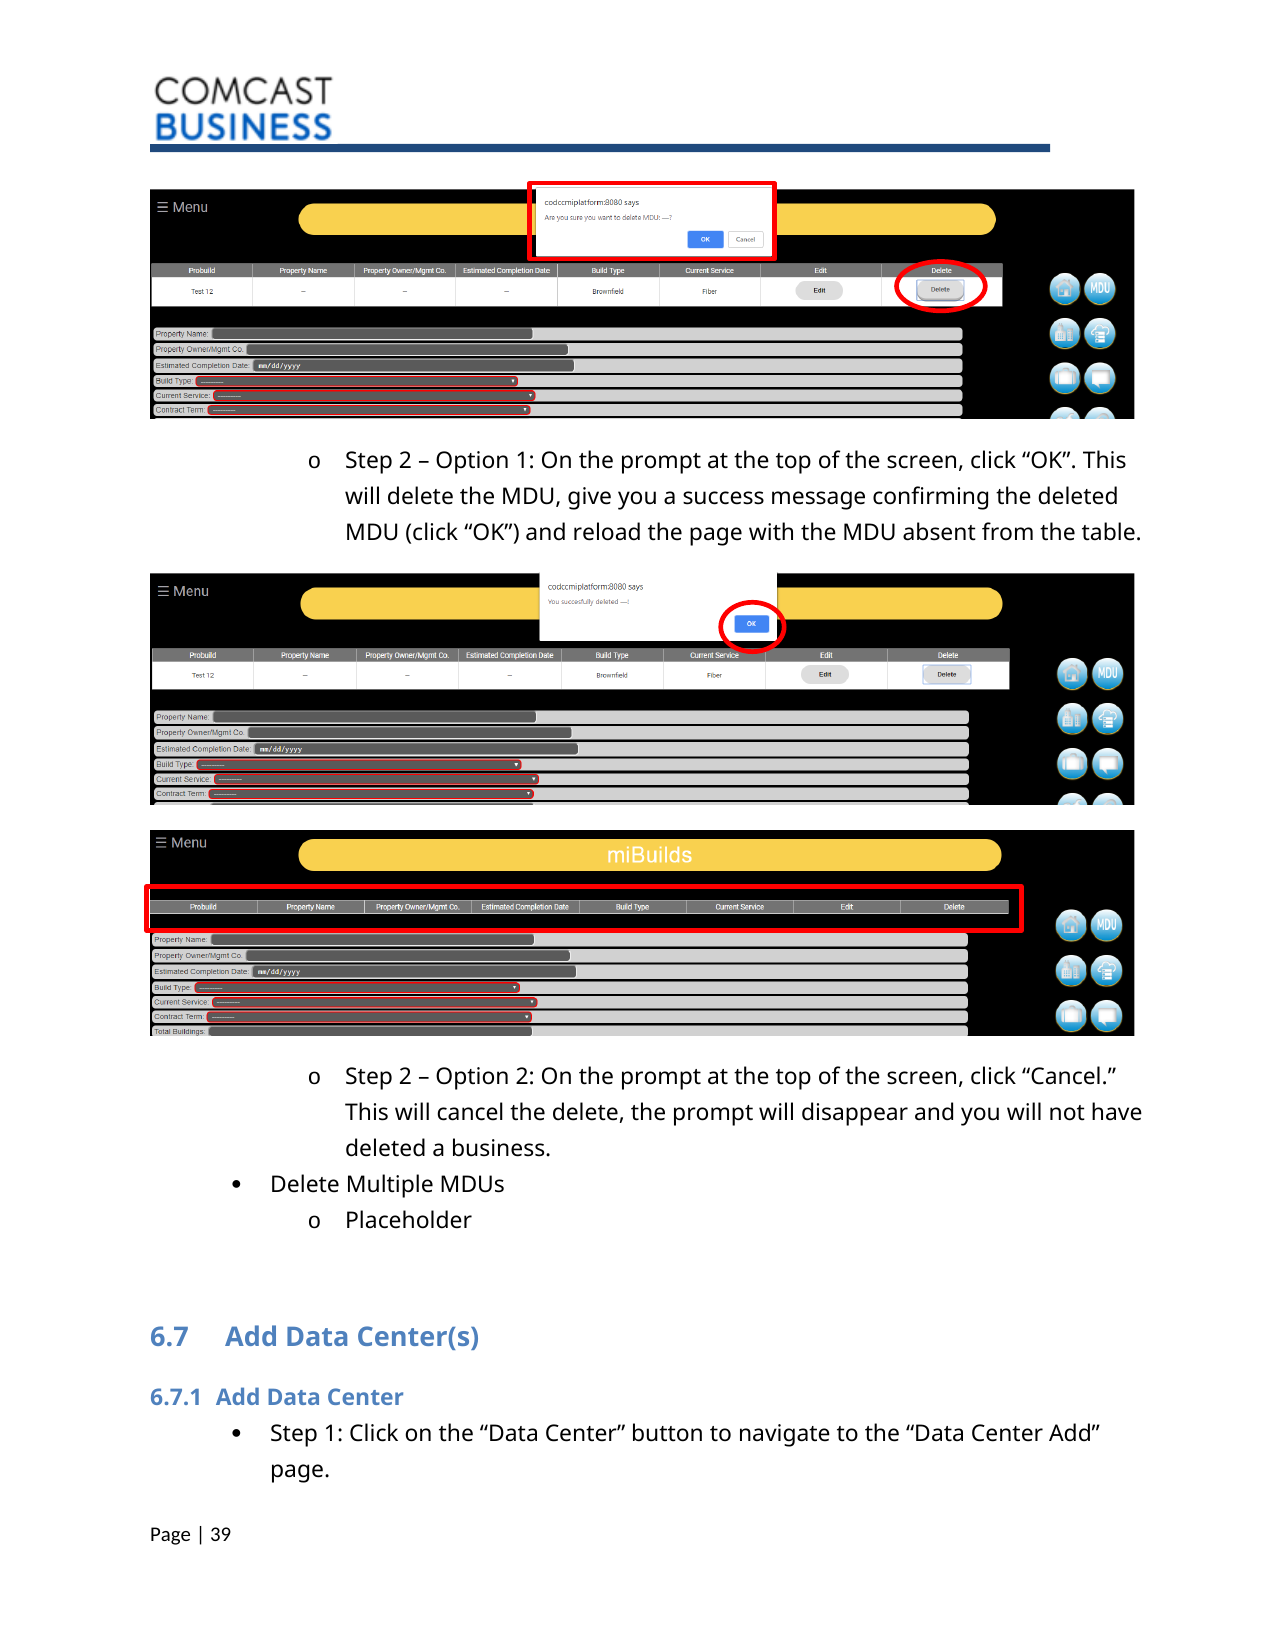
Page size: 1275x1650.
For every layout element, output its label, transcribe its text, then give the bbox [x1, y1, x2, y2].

list Step 1: Click on the “Data Center” button to navigate to the “Data Center Add” page. [232, 1417, 1153, 1484]
list Step 2 – Option 1: On the prompt at the top of the screen, click “OK”. This will delete the MDU, give you a success message confirming the deleted MDU (click “OK”) and reload the page with the MDU absent from the table. [307, 444, 1153, 547]
subtitle Add Data Center(s) [150, 1318, 1153, 1355]
picture [150, 572, 1135, 805]
list Step 2 – Option 2: On the prompt at the top of the screen, click “Cancel.” This will cancel the delete, the prompt will disappear and you will not have deleted a business. [307, 1060, 1153, 1163]
list Placeholder [307, 1204, 1153, 1236]
subtitle Add Data Center [150, 1381, 1153, 1412]
picture [150, 889, 1019, 928]
list Delete Multiple MDUs [232, 1168, 1153, 1199]
picture [150, 75, 338, 144]
picture [532, 187, 772, 257]
picture [150, 830, 1135, 1036]
picture [150, 187, 1135, 419]
